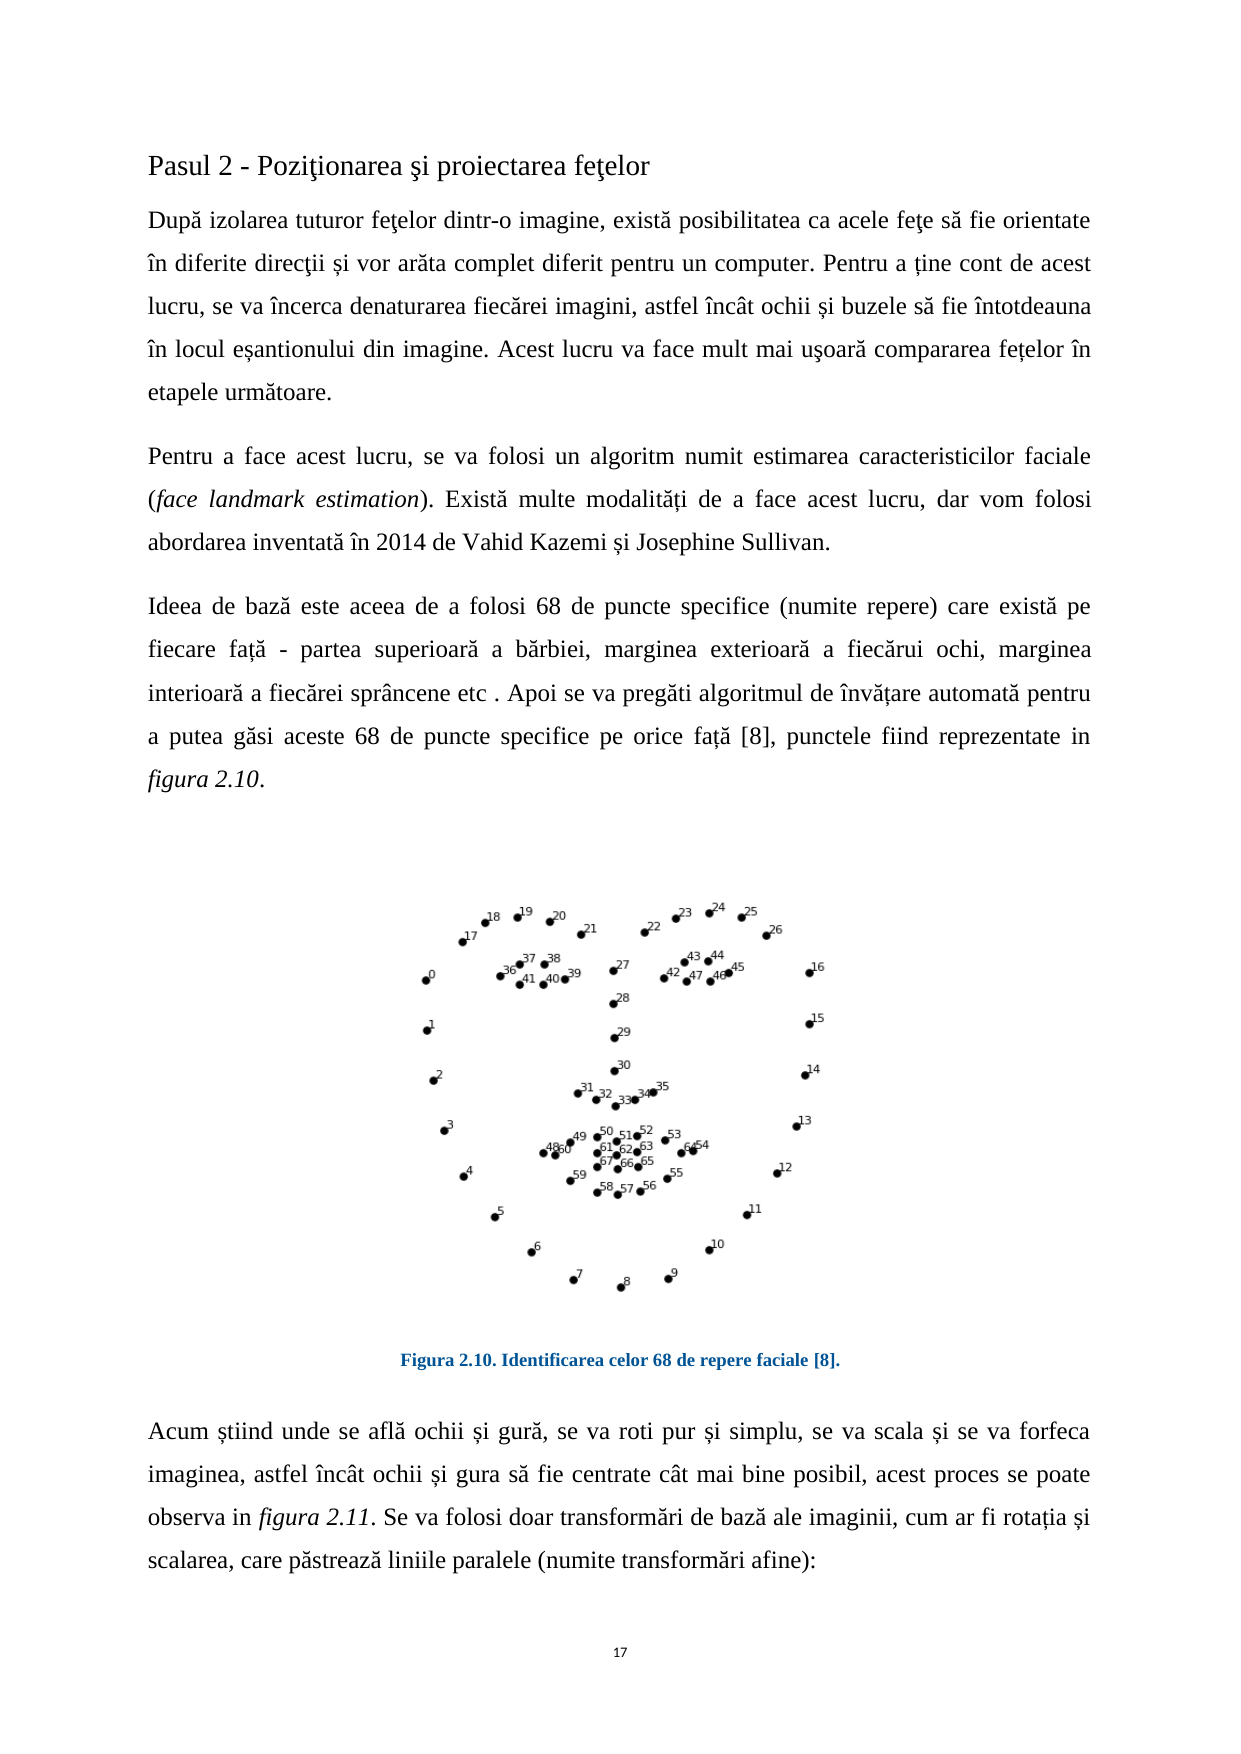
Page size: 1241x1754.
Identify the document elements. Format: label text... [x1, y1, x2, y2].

text Pentru a face acest lucru, se va folosi un algoritm numit estimarea caracteristicilor faciale (face landmark estimation). Există multe modalități de a face acest lucru, dar vom folosi abordarea inventată în 2014 de Vahid Kazemi și Josephine Sullivan. [148, 441, 1092, 556]
text Pasul 2 - Poziţionarea şi proiectarea feţelor [148, 148, 1092, 181]
text Figura 2.10. Identificarea celor 68 de repere faciale [8]. [148, 1348, 1092, 1370]
text Ideea de bază este aceea de a folosi 68 de puncte specifice (numite repere) care există pe fiecare față - partea superioară a bărbiei, marginea exterioară a fiecărui ochi, marginea interioară a fiecărei sprâncene etc . Apoi se va pregăti algoritmul de învățare automată pentru a putea găsi aceste 68 de puncte specifice pe orice față [8], punctele fiind reprezentate in figura 2.10. [148, 591, 1092, 793]
picture [397, 891, 843, 1311]
text După izolarea tuturor feţelor dintr-o imagine, există posibilitatea ca acele feţe să fie orientate în diferite direcţii și vor arăta complet diferit pentru un computer. Pentru a ține cont de acest lucru, se va încerca denaturarea fiecărei imagini, astfel încât ochii și buzele să fie întotdeauna în locul eșantionului din imagine. Acest lucru va face mult mai uşoară compararea fețelor în etapele următoare. [148, 205, 1092, 406]
text Acum știind unde se află ochii și gură, se va roti pur și simplu, se va scala și se va forfeca imaginea, astfel încât ochii și gura să fie centrate cât mai bine posibil, acest proces se poate observa in figura 2.11. Se va folosi doar transformări de bază ale imaginii, cum ar fi rotația și scalarea, care păstrează liniile paralele (numite transformări afine): [148, 1416, 1092, 1574]
